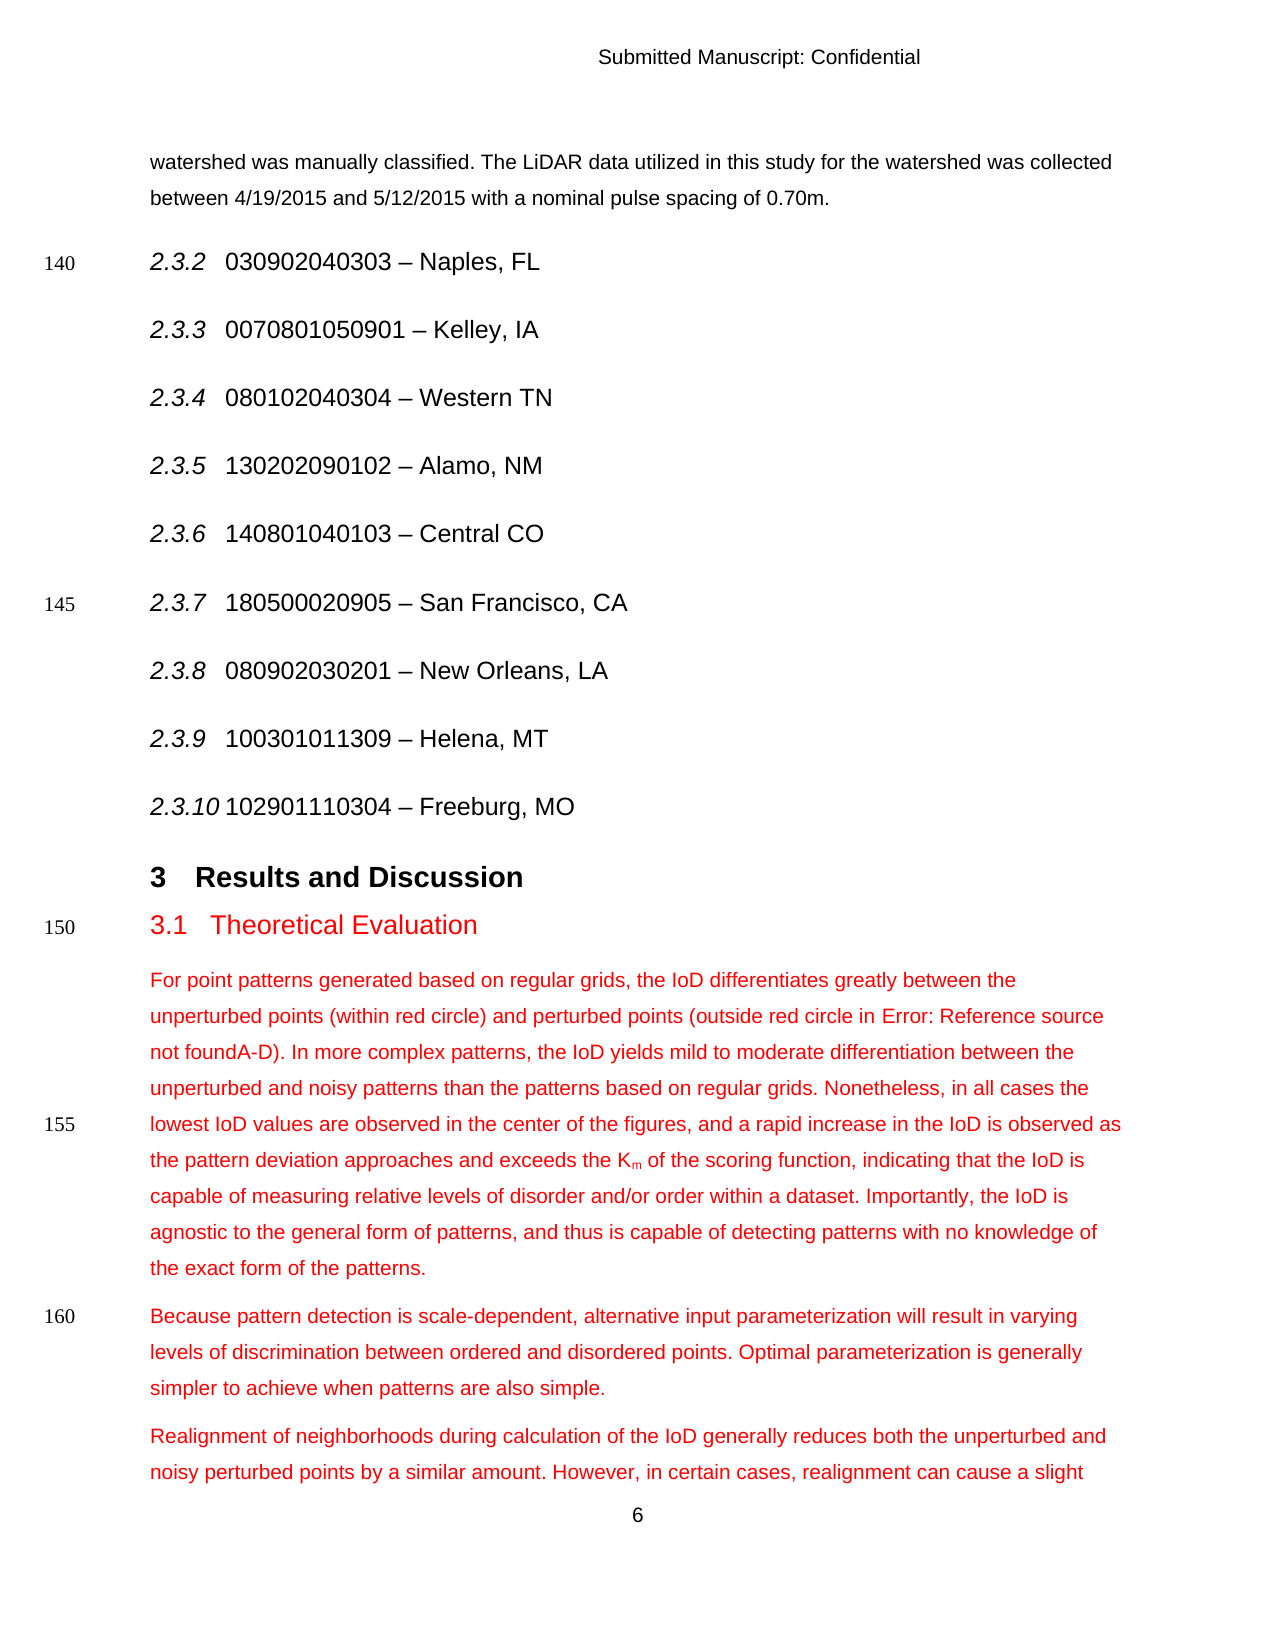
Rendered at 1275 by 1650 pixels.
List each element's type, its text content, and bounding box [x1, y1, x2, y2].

subtitle Results and Discussion [150, 860, 1125, 893]
subtitle 030902040303 – Naples, FL [150, 247, 1125, 276]
subtitle 080902030201 – New Orleans, LA [150, 656, 1125, 684]
text Because pattern detection is scale-dependent, alternative input parameterization will result in varying levels of discrimination between ordered and disordered points. Optimal parameterization is generally simpler to achieve when patterns are also simple. [150, 1304, 1125, 1400]
subtitle 130202090102 – Alamo, NM [150, 451, 1125, 480]
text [150, 150, 1125, 210]
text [150, 1424, 1125, 1484]
subtitle 102901110304 – Freeburg, MO [150, 792, 1125, 821]
subtitle 100301011309 – Helena, MT [150, 724, 1125, 752]
subtitle 080102040304 – Western TN [150, 383, 1125, 412]
subtitle 140801040103 – Central CO [150, 519, 1125, 548]
subtitle 180500020905 – San Francisco, CA [150, 587, 1125, 616]
subtitle 0070801050901 – Kelley, IA [150, 315, 1125, 344]
subtitle Theoretical Evaluation [150, 909, 1125, 940]
